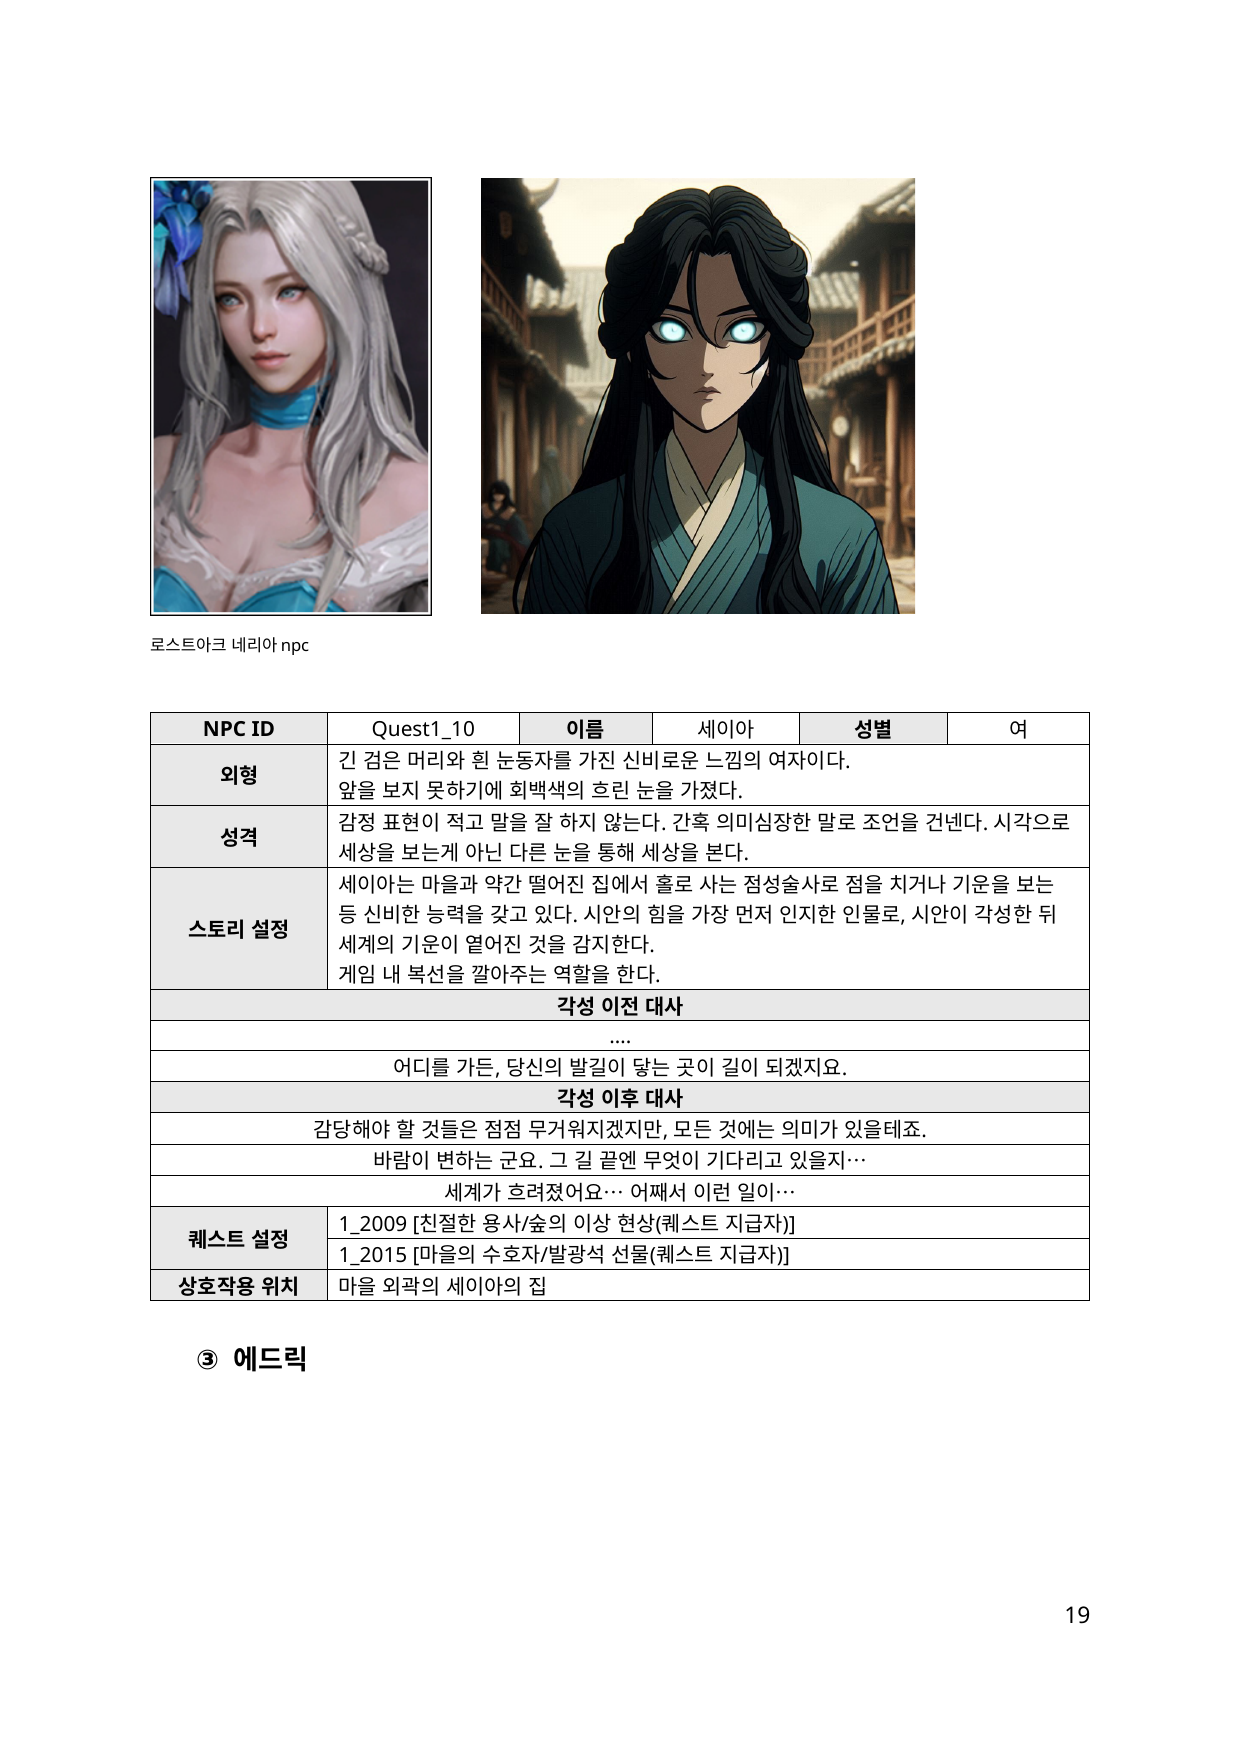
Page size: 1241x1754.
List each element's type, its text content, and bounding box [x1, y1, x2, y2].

table_header NPC ID [151, 713, 327, 743]
table_cell 감당해야 할 것들은 점점 무거워지겠지만, 모든 것에는 의미가 있을테죠. [151, 1113, 1089, 1144]
table_cell 어디를 가든, 당신의 발길이 닿는 곳이 길이 되겠지요. [151, 1051, 1089, 1081]
table_cell 세계가 흐려졌어요… 어째서 이런 일이… [151, 1176, 1089, 1206]
picture [480, 178, 915, 613]
table_cell 마을 외곽의 세이아의 집 [328, 1270, 1089, 1300]
table_cell 바람이 변하는 군요. 그 길 끝엔 무엇이 기다리고 있을지… [151, 1145, 1089, 1175]
table_header 이름 [520, 713, 652, 743]
table_cell …. [151, 1021, 1089, 1050]
text 로스트아크 네리아npc [150, 632, 1090, 656]
table_cell 1_2009 [친절한 용사/숲의 이상 현상(퀘스트 지급자)] [328, 1207, 1089, 1238]
table_cell 1_2015 [마을의 수호자/발광석 선물(퀘스트 지급자)] [328, 1239, 1089, 1269]
table_header 여 [948, 713, 1089, 743]
table_cell 퀘스트 설정 [151, 1207, 327, 1269]
picture [150, 177, 432, 616]
table_header 세이아 [653, 713, 799, 743]
table_cell 각성 이후 대사 [151, 1082, 1089, 1112]
table_cell 성격 [151, 806, 327, 867]
list 에드릭 [196, 1338, 1090, 1377]
table_cell 상호작용 위치 [151, 1270, 327, 1300]
table_cell 외형 [151, 745, 327, 805]
table_cell 긴 검은 머리와 흰 눈동자를 가진 신비로운 느낌의 여자이다. 앞을 보지 못하기에 회백색의 흐린 눈을 가졌다. [328, 745, 1089, 805]
table_header 성별 [800, 713, 947, 743]
table_cell 세이아는 마을과 약간 떨어진 집에서 홀로 사는 점성술사로 점을 치거나 기운을 보는 등 신비한 능력을 갖고 있다. 시안의 힘을 가장 먼저 인지한 인물로, 시안이 각성한 뒤 세계의 기운이 옅어진 것을 감지한다. 게임 내 복선을 깔아주는 역할을 한다. [328, 868, 1089, 989]
table_cell 스토리 설정 [151, 868, 327, 989]
table_cell 감정 표현이 적고 말을 잘 하지 않는다. 간혹 의미심장한 말로 조언을 건넨다. 시각으로 세상을 보는게 아닌 다른 눈을 통해 세상을 본다. [328, 806, 1089, 867]
table_cell 각성 이전 대사 [151, 990, 1089, 1020]
table_header Quest1_10 [328, 713, 519, 743]
